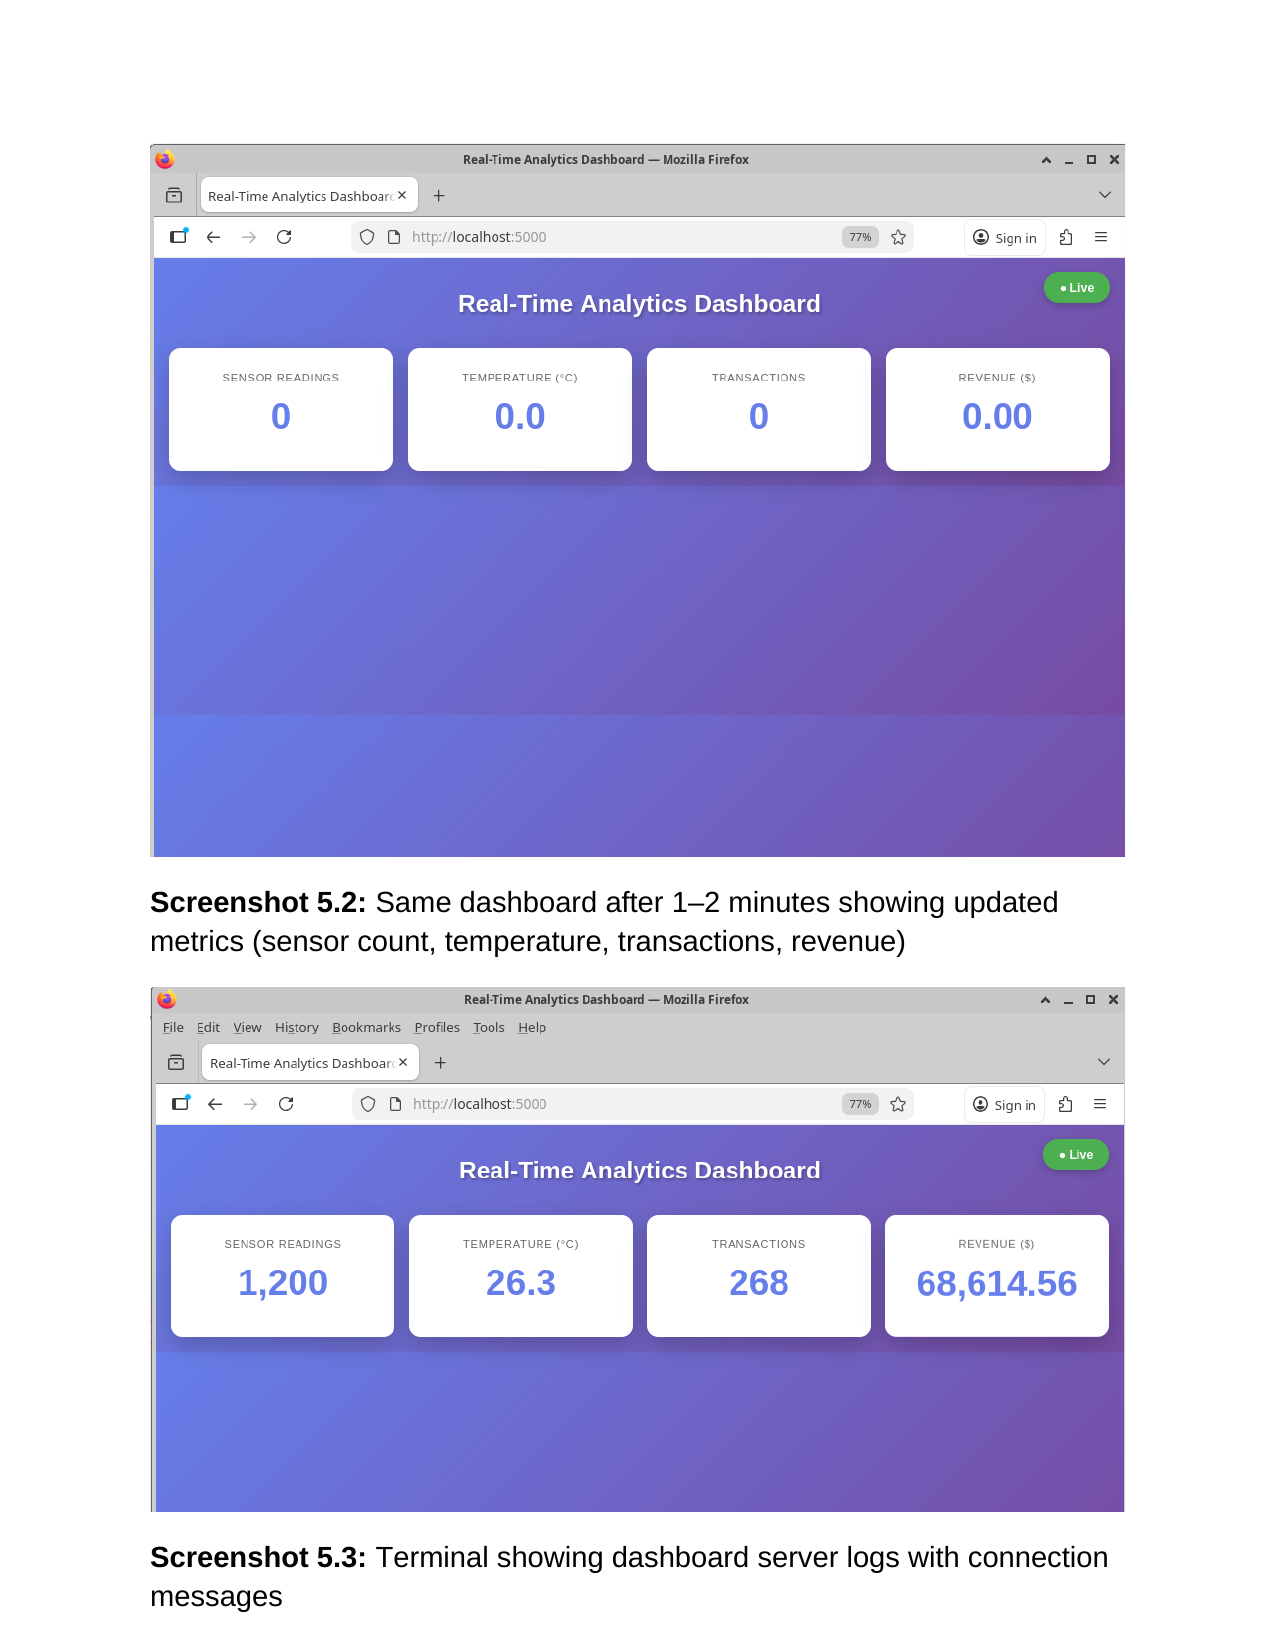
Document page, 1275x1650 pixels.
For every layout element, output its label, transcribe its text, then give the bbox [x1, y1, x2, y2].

text Screenshot 5.2: Same dashboard after 1–2 minutes showing updated metrics (sensor count, temperature, transactions, revenue) [150, 885, 1125, 957]
picture [150, 987, 1125, 1512]
text Screenshot 5.3: Terminal showing dashboard server logs with connection messages [150, 1540, 1125, 1612]
picture [150, 143, 1125, 857]
